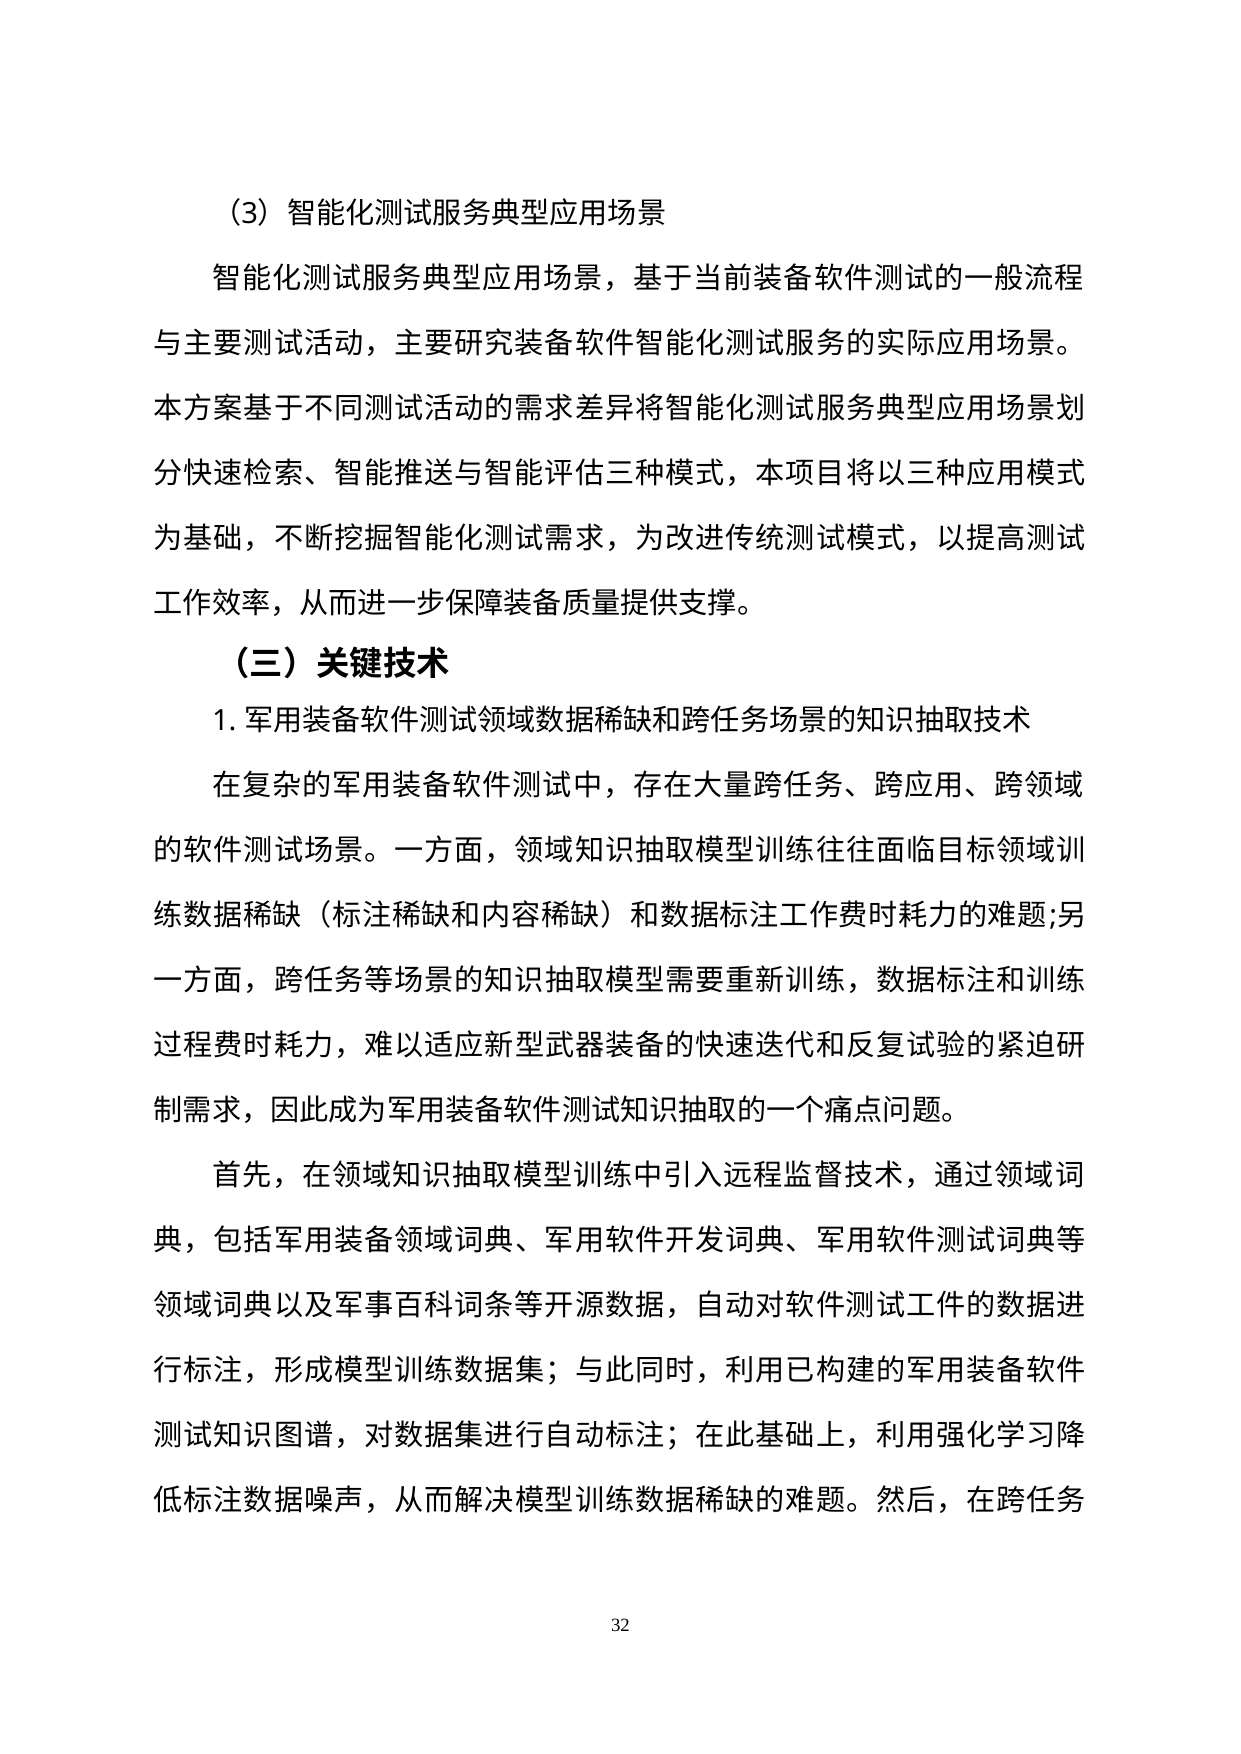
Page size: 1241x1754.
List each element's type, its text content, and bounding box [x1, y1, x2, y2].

text 在复杂的军用装备软件测试中，存在大量跨任务、跨应用、跨领域的软件测试场景。一方面，领域知识抽取模型训练往往面临目标领域训练数据稀缺（标注稀缺和内容稀缺）和数据标注工作费时耗力的难题;另一方面，跨任务等场景的知识抽取模型需要重新训练，数据标注和训练过程费时耗力，难以适应新型武器装备的快速迭代和反复试验的紧迫研制需求，因此成为军用装备软件测试知识抽取的一个痛点问题。 [153, 750, 1087, 1140]
subtitle （三）关键技术 [153, 633, 1087, 685]
text （3）智能化测试服务典型应用场景 [153, 178, 1087, 243]
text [153, 1140, 1087, 1530]
text 智能化测试服务典型应用场景，基于当前装备软件测试的一般流程与主要测试活动，主要研究装备软件智能化测试服务的实际应用场景。本方案基于不同测试活动的需求差异将智能化测试服务典型应用场景划分快速检索、智能推送与智能评估三种模式，本项目将以三种应用模式为基础，不断挖掘智能化测试需求，为改进传统测试模式，以提高测试工作效率，从而进一步保障装备质量提供支撑。 [153, 243, 1087, 633]
text 1. 军用装备软件测试领域数据稀缺和跨任务场景的知识抽取技术 [153, 685, 1087, 750]
